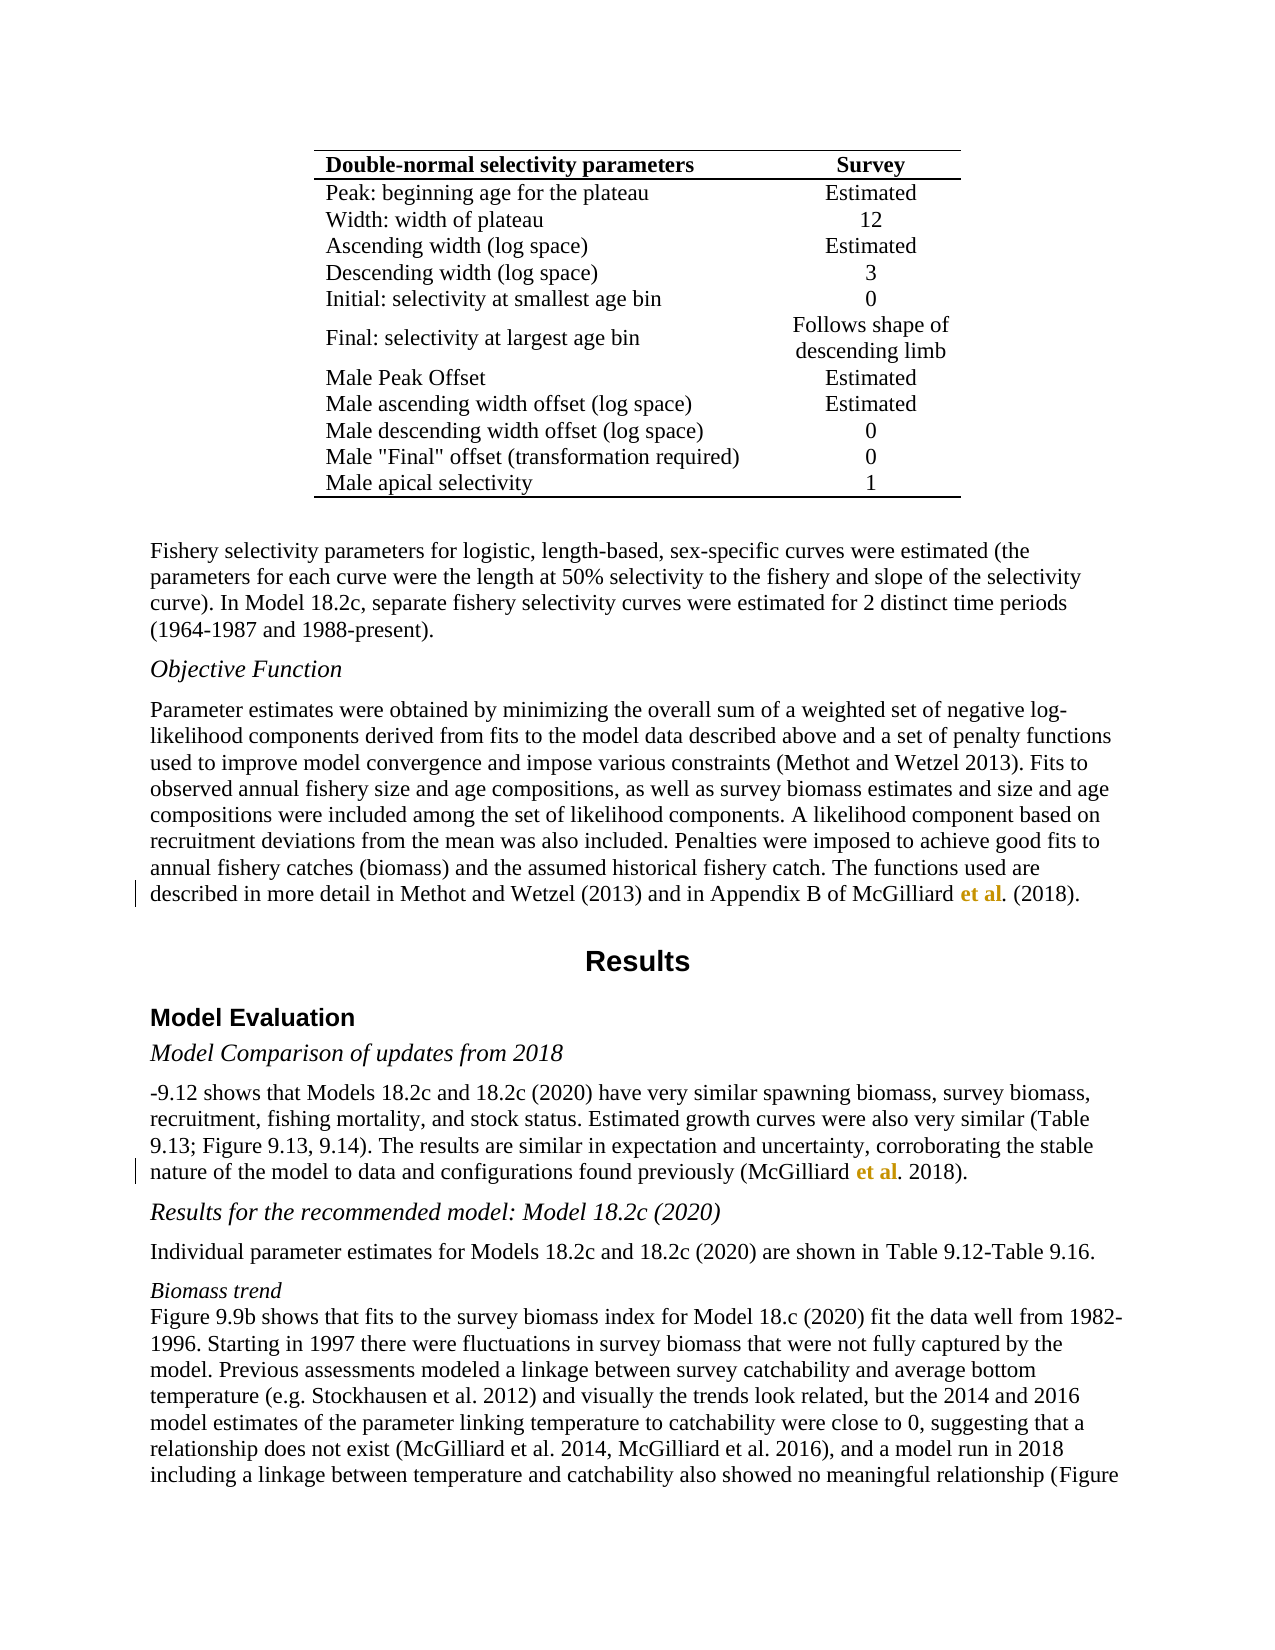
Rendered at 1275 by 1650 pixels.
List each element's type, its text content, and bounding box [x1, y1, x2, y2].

subtitle Objective Function [150, 654, 1125, 683]
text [150, 1303, 1125, 1488]
table_cell Estimated [781, 390, 961, 417]
table_cell 12 [781, 206, 961, 232]
table_cell Male ascending width offset (log space) [314, 390, 781, 417]
table_cell Estimated [781, 180, 961, 206]
table_cell Final: selectivity at largest age bin [314, 311, 781, 364]
table_cell Peak: beginning age for the plateau [314, 180, 781, 206]
text Figures 9.8-9.12 shows that Models 18.2c and 18.2c (2020) have very similar spawning biomass, survey biomass, recruitment, fishing mortality, and stock status. Estimated growth curves were also very similar (Table 9.13; Figure 9.13, 9.14). The results are similar in expectation and uncertainty, corroborating the stable nature of the model to data and configurations found previously (McGilliard et al. 2018). [150, 1079, 1125, 1184]
text Parameter estimates were obtained by minimizing the overall sum of a weighted set of negative log-likelihood components derived from fits to the model data described above and a set of penalty functions used to improve model convergence and impose various constraints (Methot and Wetzel 2013). Fits to observed annual fishery size and age compositions, as well as survey biomass estimates and size and age compositions were included among the set of likelihood components. A likelihood component based on recruitment deviations from the mean was also included. Penalties were imposed to achieve good fits to annual fishery catches (biomass) and the assumed historical fishery catch. The functions used are described in more detail in Methot and Wetzel (2013) and in Appendix B of McGilliard et al. (2018). [150, 696, 1125, 907]
table_cell Male "Final" offset (transformation required) [314, 443, 781, 469]
table_cell Width: width of plateau [314, 206, 781, 232]
table_cell Male apical selectivity [314, 469, 781, 496]
table_cell Estimated [781, 364, 961, 390]
table_cell 0 [781, 443, 961, 469]
table_header Double-normal selectivity parameters [314, 151, 781, 177]
table_cell 3 [781, 259, 961, 285]
table_cell 1 [781, 469, 961, 496]
table_cell Descending width (log space) [314, 259, 781, 285]
table_cell Male descending width offset (log space) [314, 417, 781, 443]
table_header Survey [781, 151, 961, 177]
table_cell 0 [781, 285, 961, 311]
subtitle Results for the recommended model: Model 18.2c (2020) [150, 1197, 1125, 1226]
subtitle Results [150, 944, 1125, 978]
table_cell Initial: selectivity at smallest age bin [314, 285, 781, 311]
table_cell Follows shape of descending limb [781, 311, 961, 364]
subtitle Model Comparison of updates from 2018 [150, 1038, 1125, 1066]
table_cell Male Peak Offset [314, 364, 781, 390]
table_cell Ascending width (log space) [314, 232, 781, 258]
table_cell Estimated [781, 232, 961, 258]
table_cell 0 [781, 417, 961, 443]
subtitle Biomass trend [150, 1277, 1125, 1303]
text Fishery selectivity parameters for logistic, length-based, sex-specific curves were estimated (the parameters for each curve were the length at 50% selectivity to the fishery and slope of the selectivity curve). In Model 18.2c, separate fishery selectivity curves were estimated for 2 distinct time periods (1964-1987 and 1988-present). [150, 537, 1125, 642]
subtitle Model Evaluation [150, 1003, 1125, 1031]
